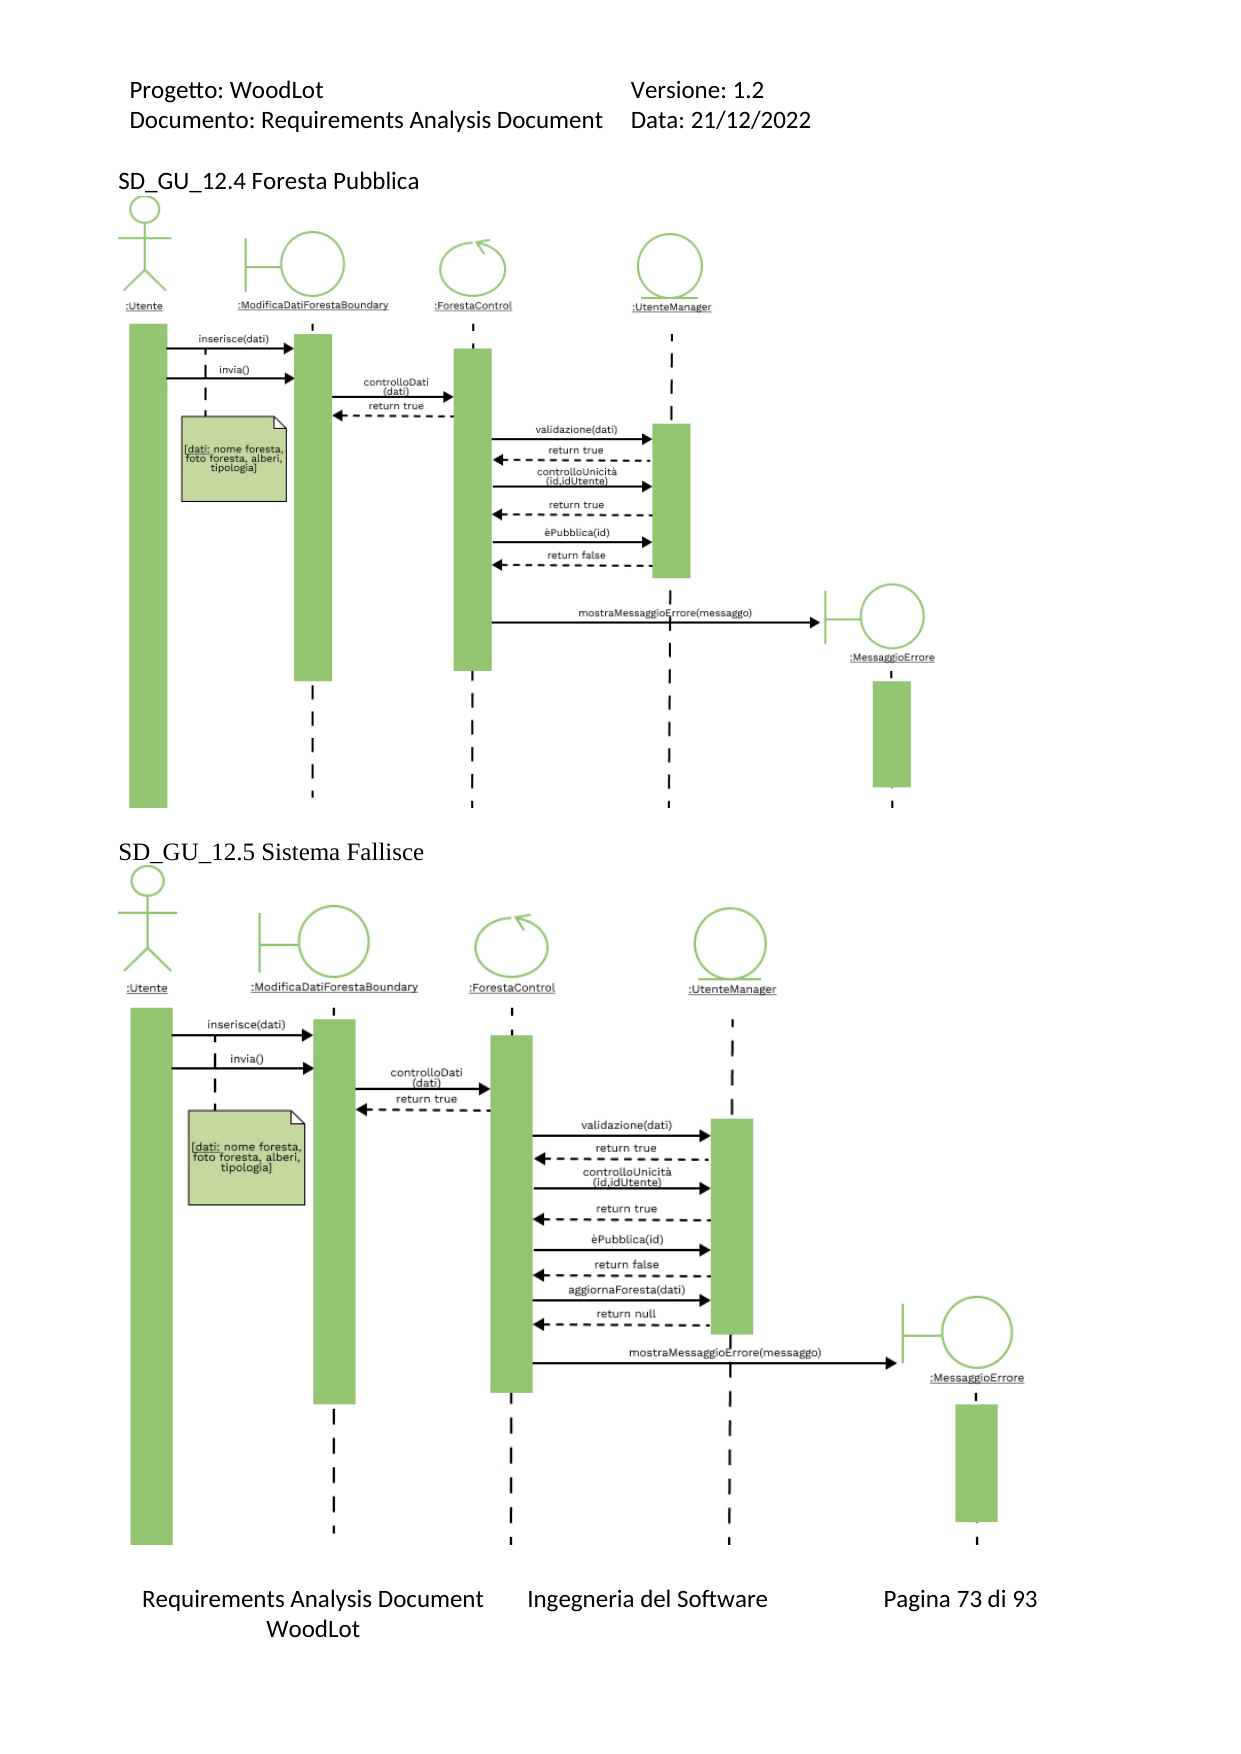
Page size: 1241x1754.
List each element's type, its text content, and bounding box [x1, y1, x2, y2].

picture [118, 196, 984, 808]
text SD_GU_12.4 Foresta Pubblica [118, 165, 1122, 196]
picture [118, 865, 1080, 1545]
